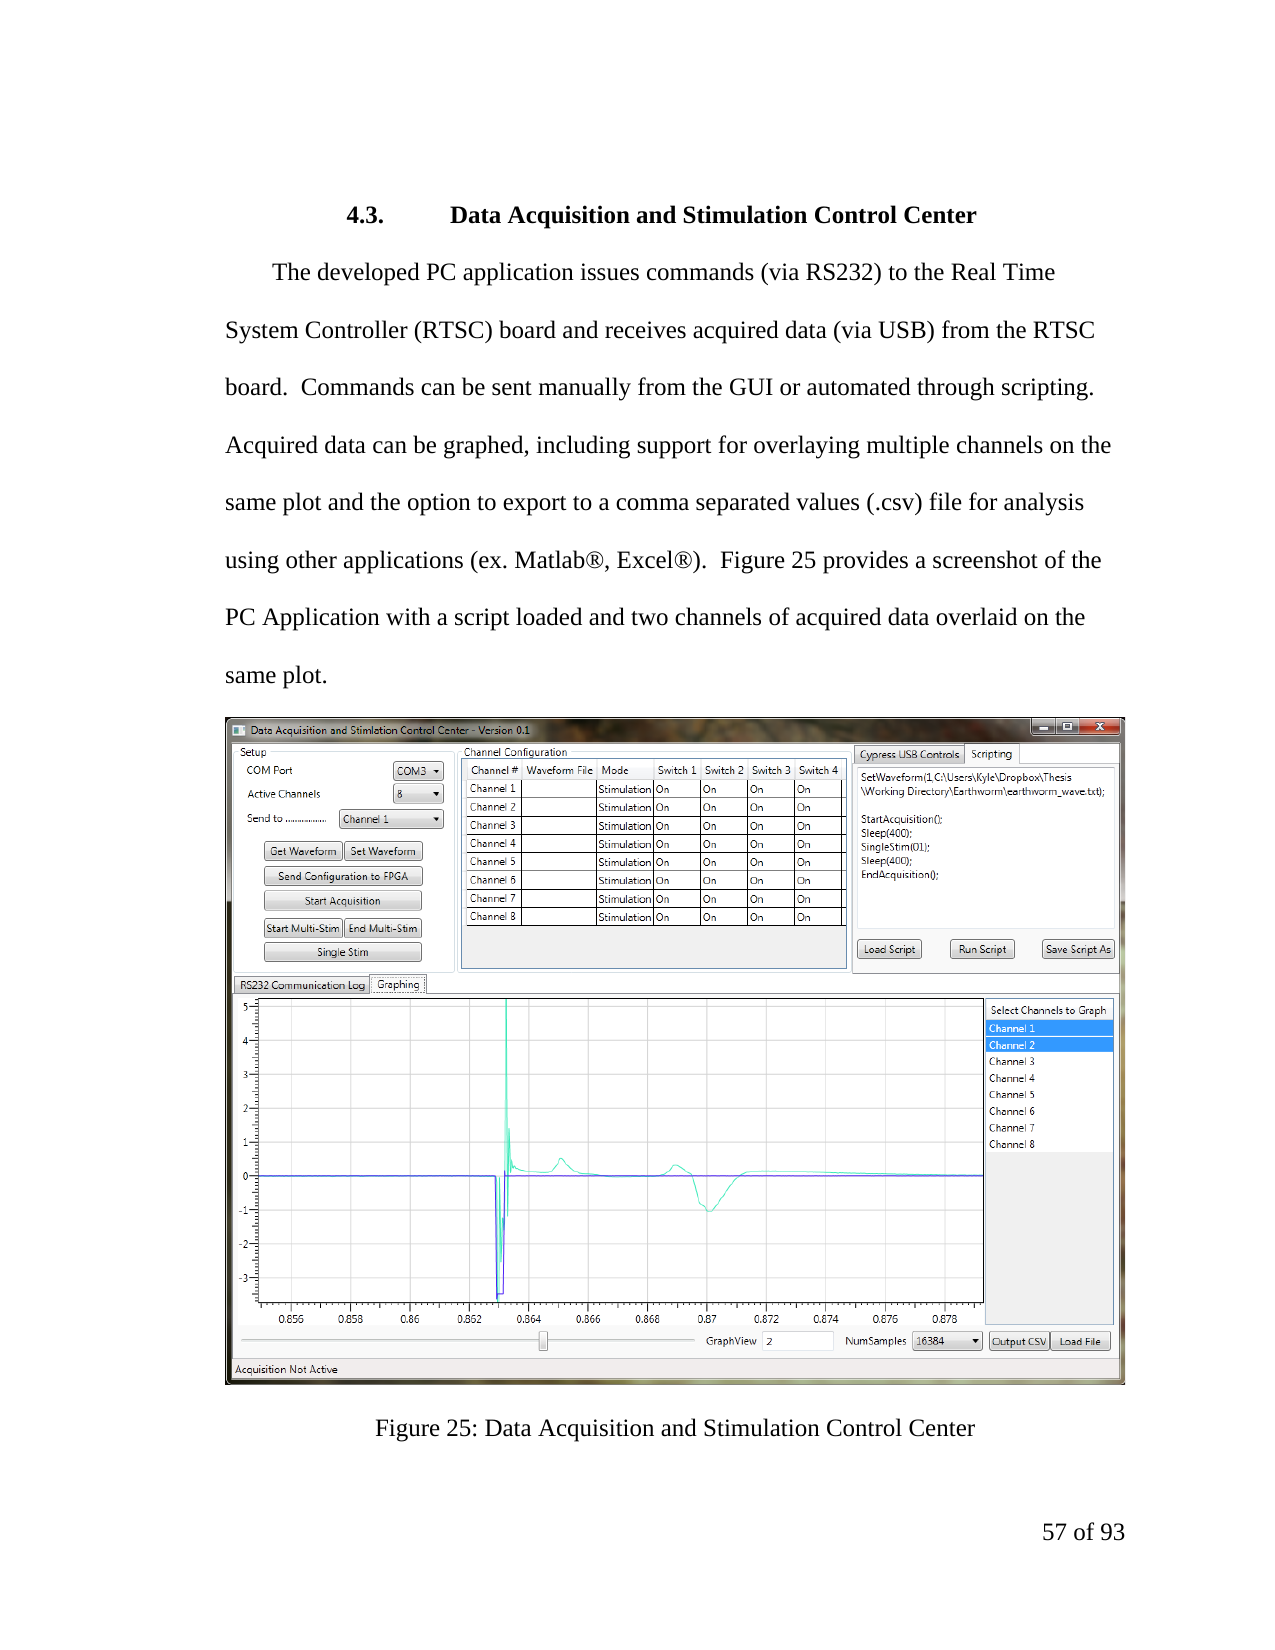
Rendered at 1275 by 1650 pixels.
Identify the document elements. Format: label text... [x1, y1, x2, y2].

text The developed PC application issues commands (via RS232) to the Real Time System Controller (RTSC) board and receives acquired data (via USB) from the RTSC board. Commands can be sent manually from the GUI or automated through scripting. Acquired data can be graphed, including support for overlaying multiple channels on the same plot and the option to export to a comma separated values (.csv) file for analysis using other applications (ex. Matlab®, Excel®). Figure 25 provides a screenshot of the PC Application with a script loaded and two channels of acquired data overlaid on the same plot. [225, 257, 1125, 689]
subtitle Data Acquisition and Stimulation Control Center [271, 200, 1125, 229]
picture [225, 717, 1125, 1385]
